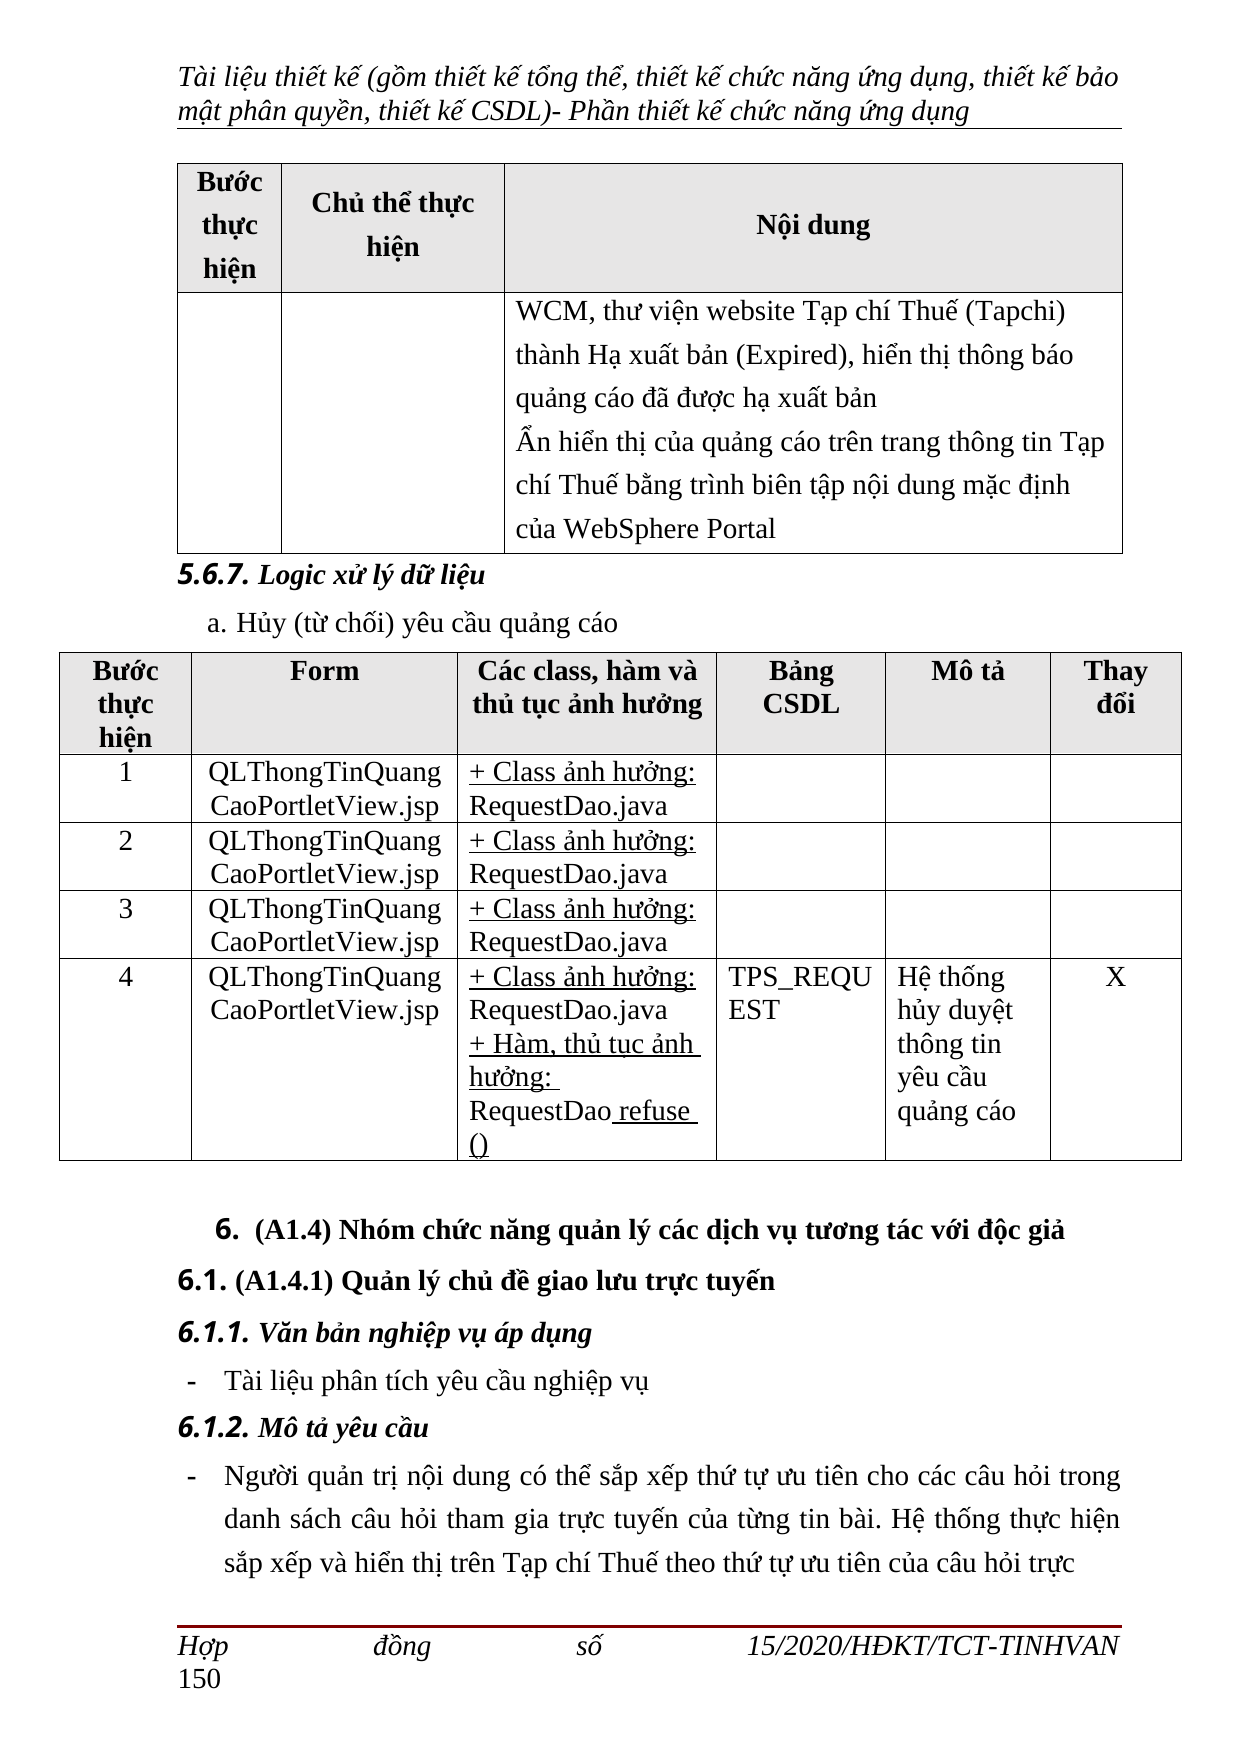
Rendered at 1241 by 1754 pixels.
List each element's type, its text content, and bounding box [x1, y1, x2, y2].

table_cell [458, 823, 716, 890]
subtitle Văn bản nghiệp vụ áp dụng [177, 1311, 1122, 1351]
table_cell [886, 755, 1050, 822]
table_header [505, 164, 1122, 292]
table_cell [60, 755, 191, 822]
subtitle Logic xử lý dữ liệu [177, 554, 1122, 593]
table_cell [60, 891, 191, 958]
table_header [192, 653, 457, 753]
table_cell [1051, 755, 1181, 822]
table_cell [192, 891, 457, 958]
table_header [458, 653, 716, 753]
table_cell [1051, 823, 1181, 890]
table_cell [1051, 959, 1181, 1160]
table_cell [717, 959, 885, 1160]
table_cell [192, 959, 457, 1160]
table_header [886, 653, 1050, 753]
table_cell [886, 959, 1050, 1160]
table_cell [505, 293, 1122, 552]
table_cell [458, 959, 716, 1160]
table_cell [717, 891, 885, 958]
subtitle Mô tả yêu cầu [177, 1406, 1122, 1446]
text Hủy (từ chối) yêu cầu quảng cáo [177, 605, 1122, 638]
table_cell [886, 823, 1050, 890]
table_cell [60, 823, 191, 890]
subtitle (A1.4) Nhóm chức năng quản lý các dịch vụ tương tác với độc giả [215, 1208, 1122, 1248]
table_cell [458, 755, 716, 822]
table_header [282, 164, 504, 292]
subtitle (A1.4.1) Quản lý chủ đề giao lưu trực tuyến [177, 1260, 1122, 1299]
text Người quản trị nội dung có thể sắp xếp thứ tự ưu tiên cho các câu hỏi trong danh sách câu hỏi tham gia trực tuyến của từng tin bài. Hệ thống thực hiện sắp xếp và hiển thị trên Tạp chí Thuế theo thứ tự ưu tiên của câu hỏi trực [187, 1458, 1122, 1578]
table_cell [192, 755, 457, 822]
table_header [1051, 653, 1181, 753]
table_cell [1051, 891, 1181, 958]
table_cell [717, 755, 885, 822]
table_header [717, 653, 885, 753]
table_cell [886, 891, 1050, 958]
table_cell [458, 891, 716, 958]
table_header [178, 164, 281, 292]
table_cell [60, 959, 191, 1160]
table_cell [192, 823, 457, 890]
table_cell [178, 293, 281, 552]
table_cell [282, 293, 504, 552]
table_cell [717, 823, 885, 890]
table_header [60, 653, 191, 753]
text Tài liệu phân tích yêu cầu nghiệp vụ [187, 1363, 1122, 1396]
